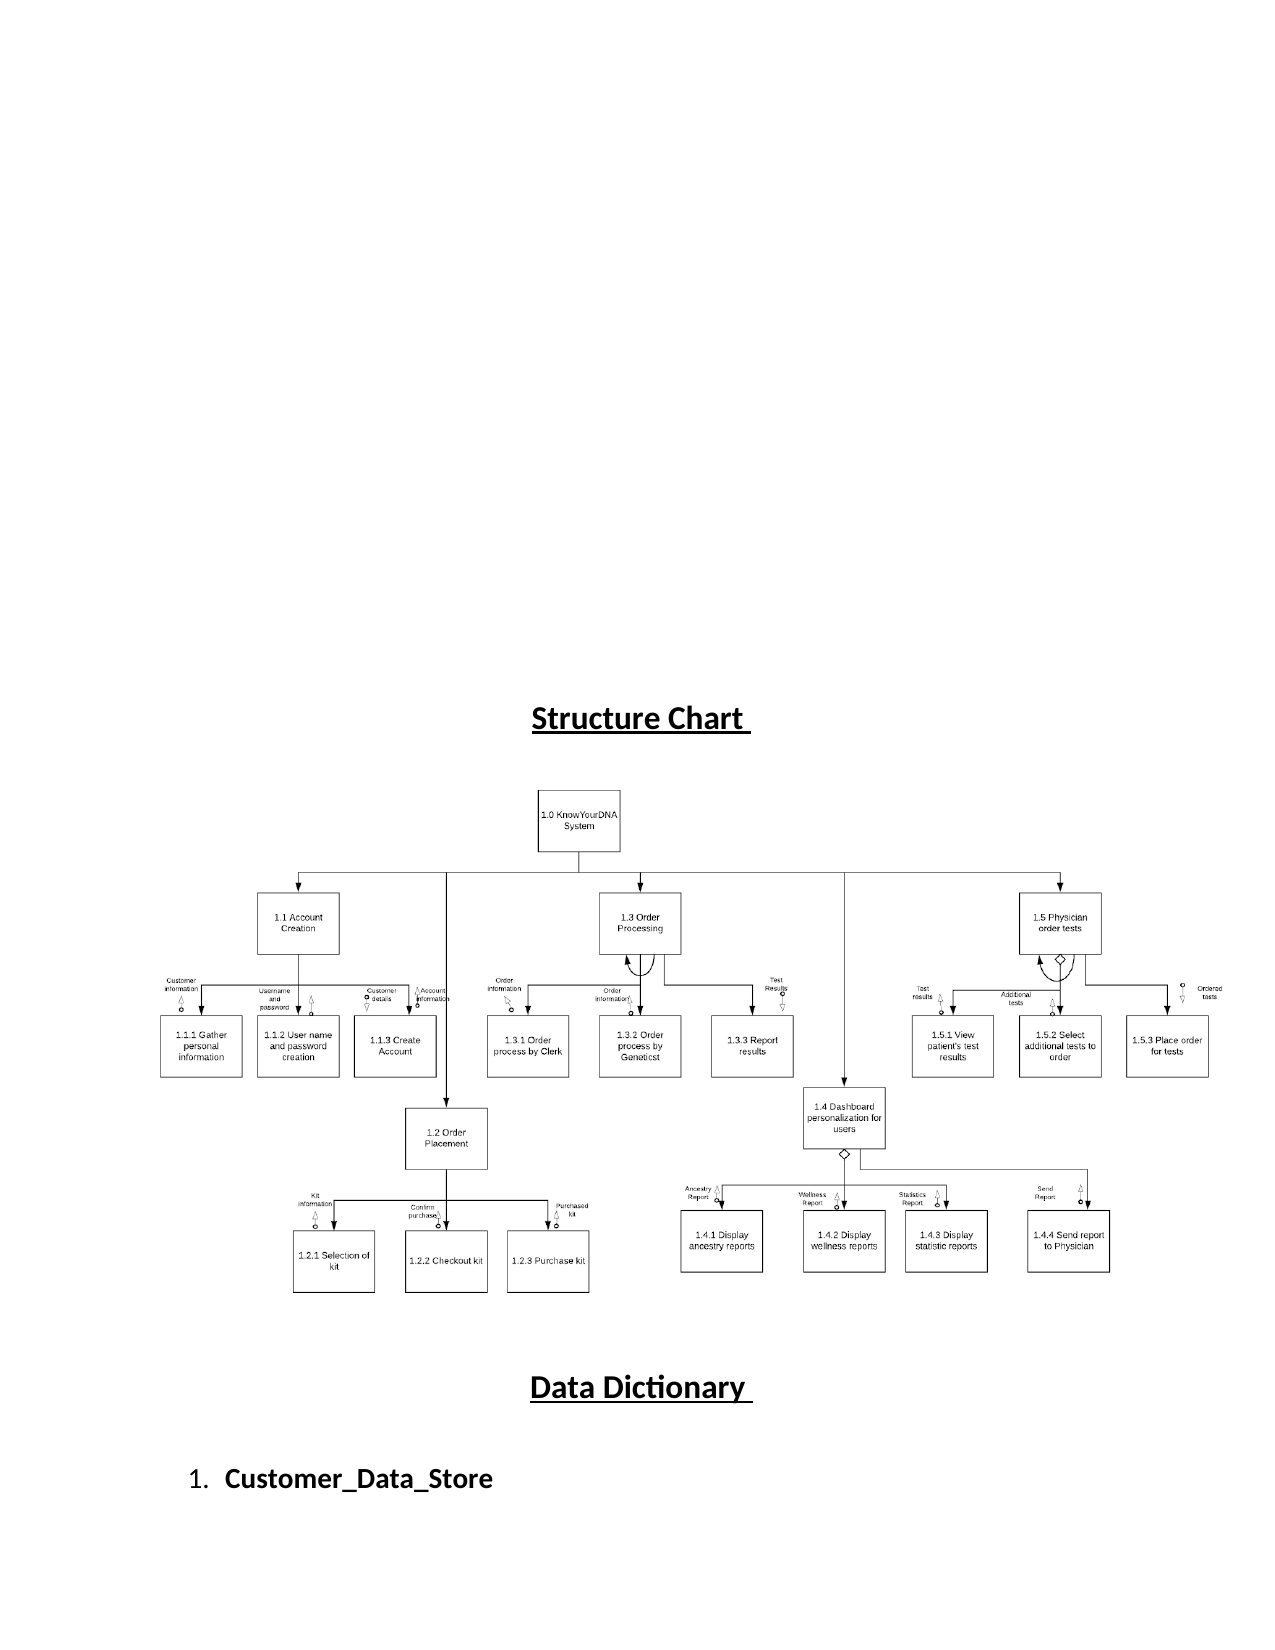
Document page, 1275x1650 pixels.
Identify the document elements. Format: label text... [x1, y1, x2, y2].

picture [150, 790, 1240, 1316]
text Data Dictionary [150, 1367, 1125, 1407]
text Structure Chart [150, 697, 1125, 737]
list Customer_Data_Store [187, 1460, 1125, 1496]
